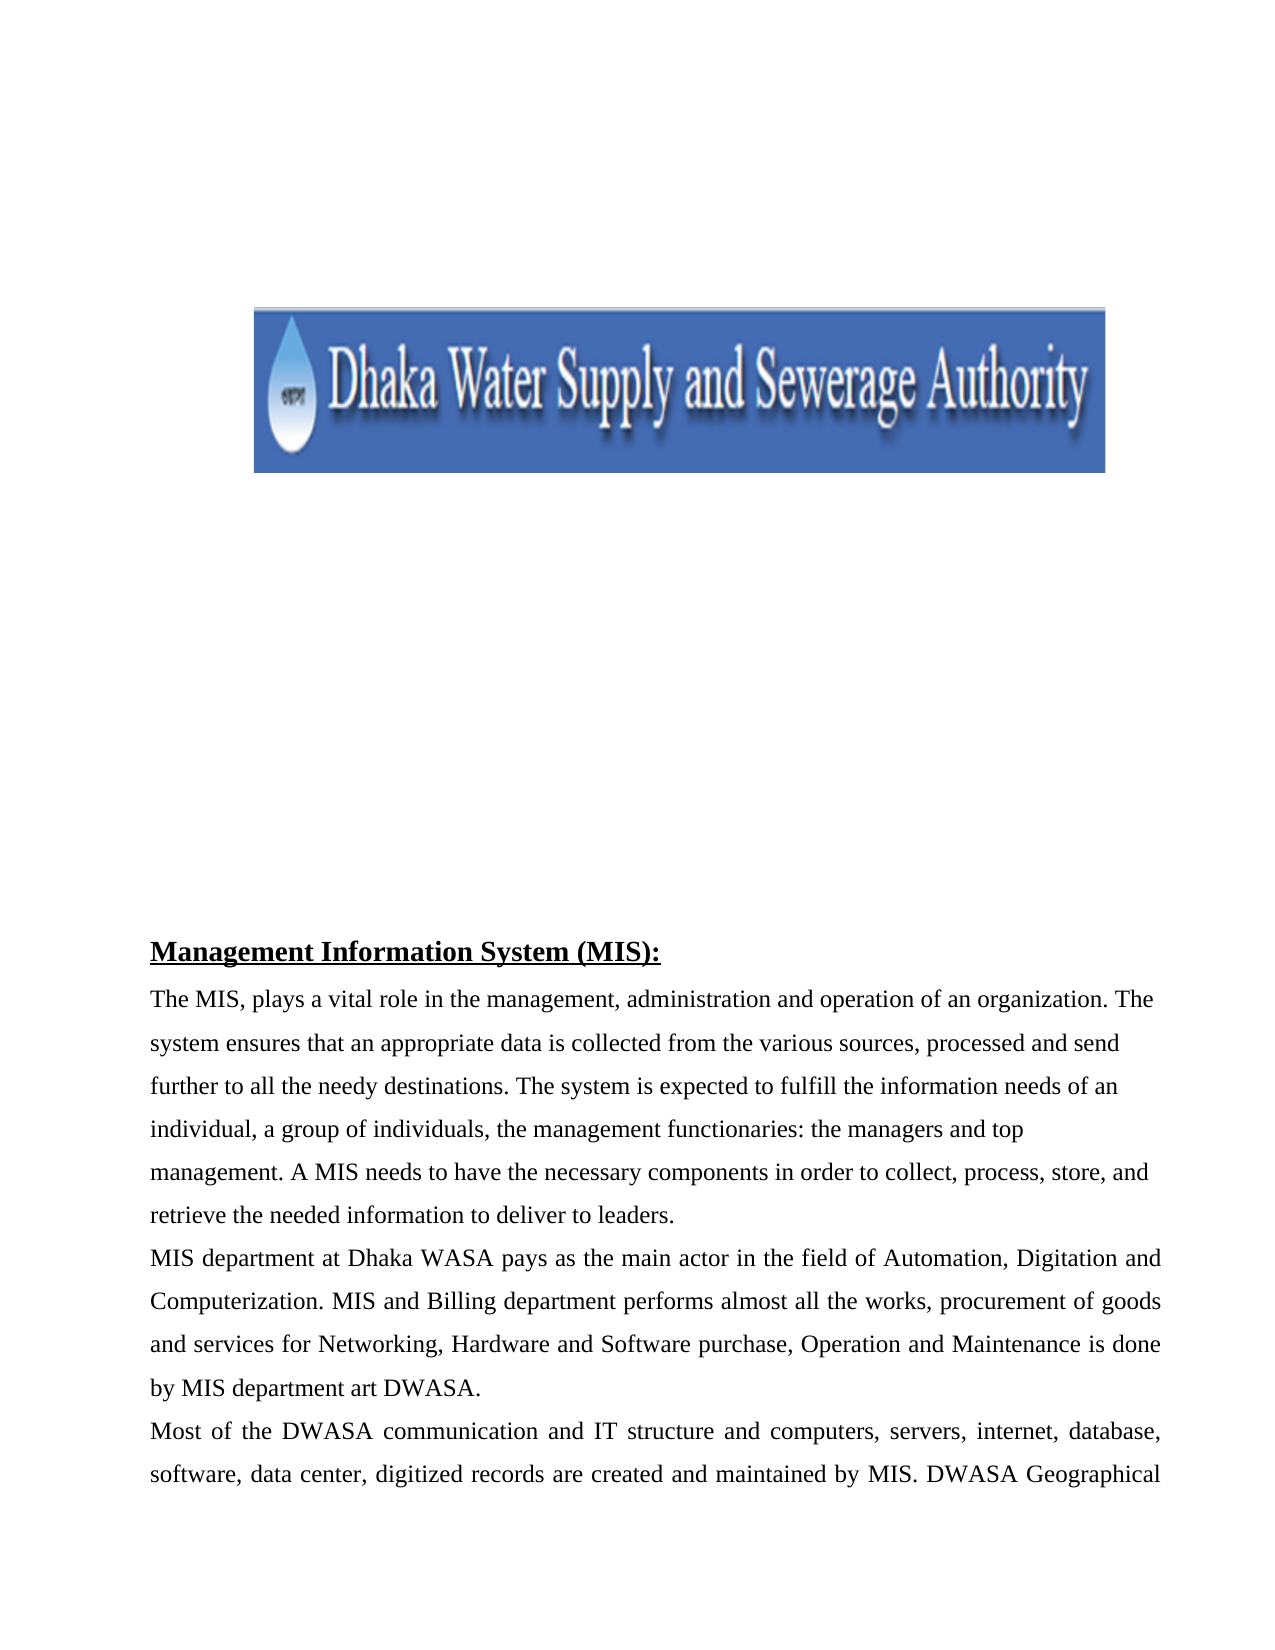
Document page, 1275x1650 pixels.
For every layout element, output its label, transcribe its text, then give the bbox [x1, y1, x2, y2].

picture [253, 307, 1106, 473]
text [150, 1416, 1162, 1488]
text The MIS, plays a vital role in the management, administration and operation of an organization. The system ensures that an appropriate data is collected from the various sources, processed and send further to all the needy destinations. The system is expected to fulfill the information needs of an individual, a group of individuals, the management functionaries: the managers and top management. A MIS needs to have the necessary components in order to collect, process, store, and retrieve the needed information to deliver to leaders. [150, 984, 1162, 1229]
text Management Information System (MIS): [150, 934, 1162, 968]
text MIS department at Dhaka WASA pays as the main actor in the field of Automation, Digitation and Computerization. MIS and Billing department performs almost all the works, procurement of goods and services for Networking, Hardware and Software purchase, Operation and Maintenance is done by MIS department art DWASA. [150, 1243, 1162, 1401]
